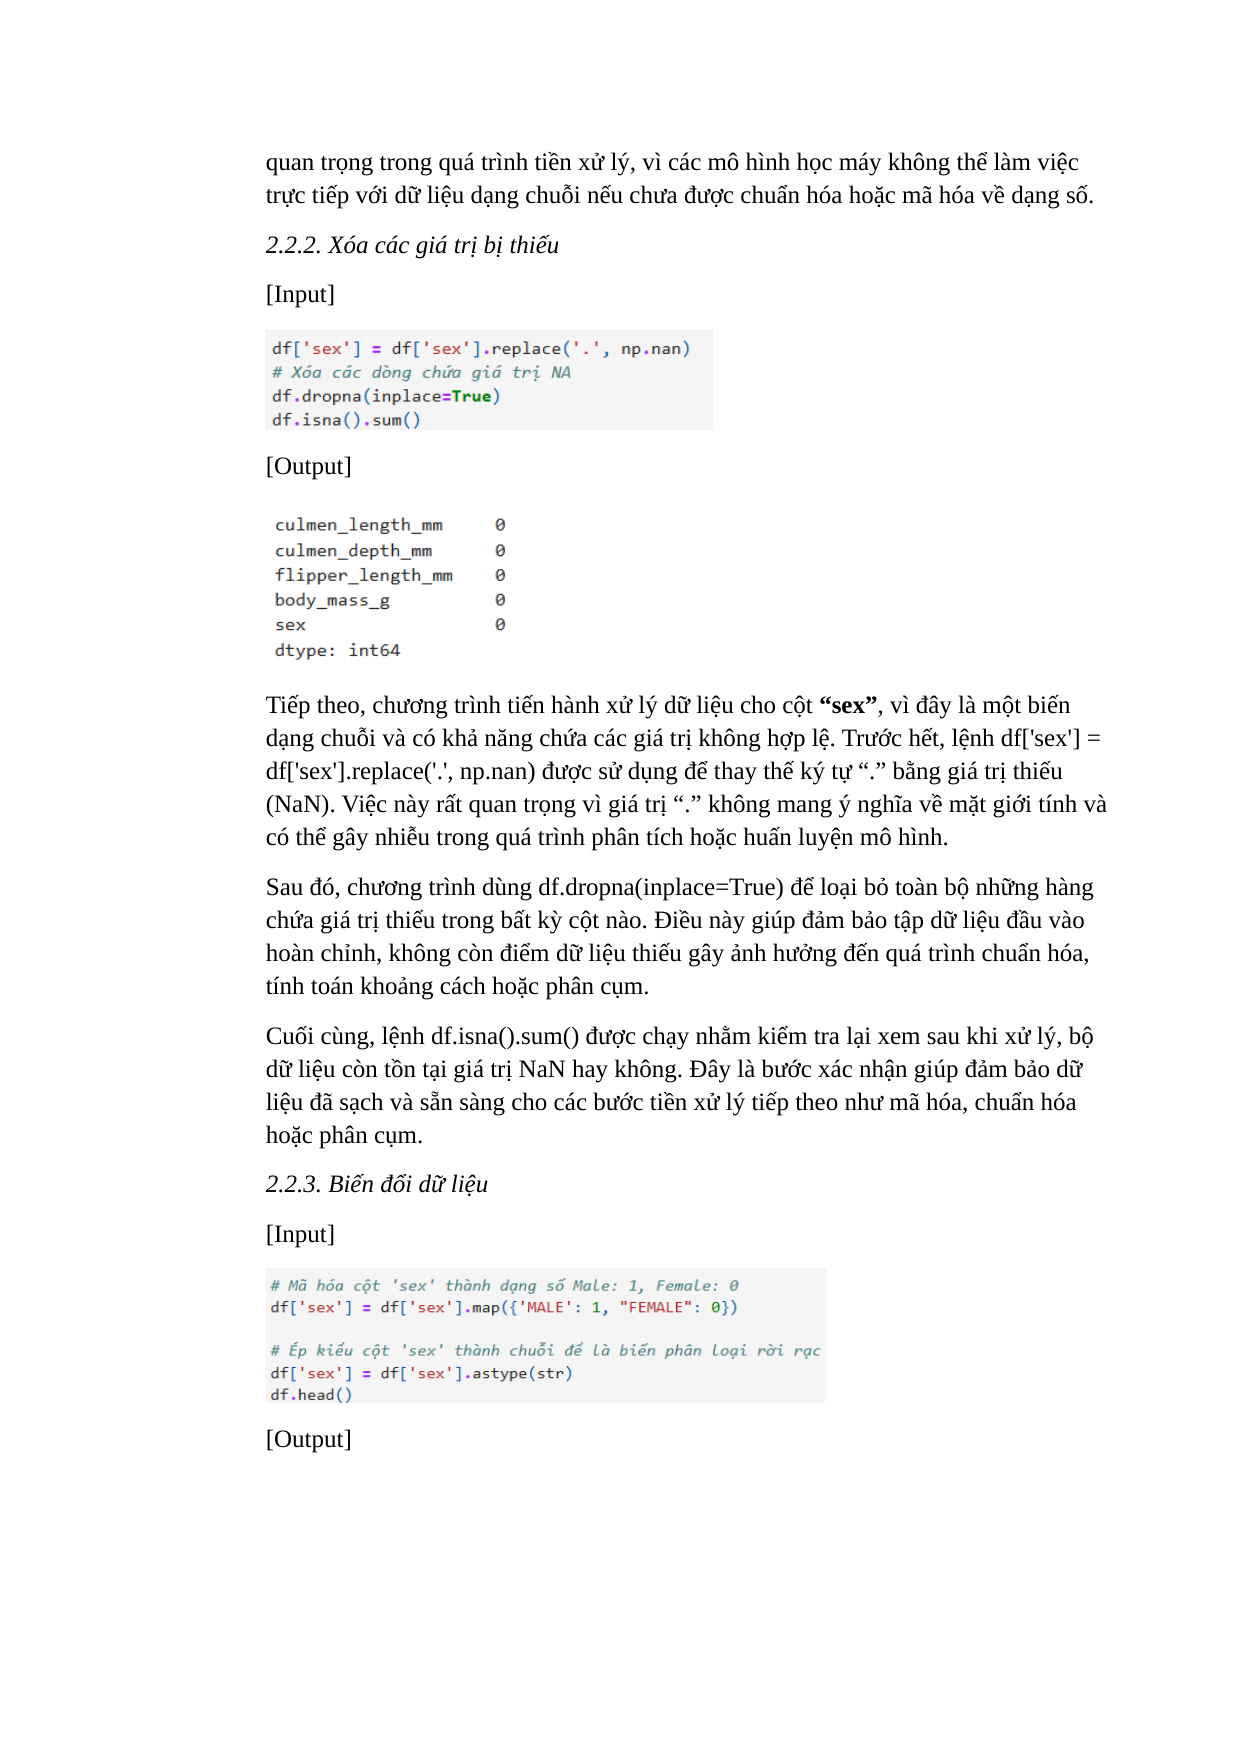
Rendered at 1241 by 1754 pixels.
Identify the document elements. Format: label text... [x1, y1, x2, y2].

picture [265, 500, 519, 669]
text Sau đó, chương trình dùng df.dropna(inplace=True) để loại bỏ toàn bộ những hàng chứa giá trị thiếu trong bất kỳ cột nào. Điều này giúp đảm bảo tập dữ liệu đầu vào hoàn chỉnh, không còn điểm dữ liệu thiếu gây ảnh hưởng đến quá trình chuẩn hóa, tính toán khoảng cách hoặc phân cụm. [266, 872, 1122, 1000]
text [Output] [266, 451, 1122, 480]
text Cuối cùng, lệnh df.isna().sum() được chạy nhằm kiểm tra lại xem sau khi xử lý, bộ dữ liệu còn tồn tại giá trị NaN hay không. Đây là bước xác nhận giúp đảm bảo dữ liệu đã sạch và sẵn sàng cho các bước tiền xử lý tiếp theo như mã hóa, chuẩn hóa hoặc phân cụm. [266, 1021, 1122, 1148]
text Tiếp theo, chương trình tiến hành xử lý dữ liệu cho cột “sex”, vì đây là một biến dạng chuỗi và có khả năng chứa các giá trị không hợp lệ. Trước hết, lệnh df['sex'] = df['sex'].replace('.', np.nan) được sử dụng để thay thế ký tự “.” bằng giá trị thiếu (NaN). Việc này rất quan trọng vì giá trị “.” không mang ý nghĩa về mặt giới tính và có thể gây nhiễu trong quá trình phân tích hoặc huấn luyện mô hình. [266, 690, 1122, 851]
text [Output] [266, 1424, 1122, 1453]
text 2.2.2. Xóa các giá trị bị thiếu [266, 230, 1122, 258]
text [Input] [266, 279, 1122, 308]
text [266, 147, 1122, 209]
picture [265, 1268, 826, 1403]
text 2.2.3. Biến đổi dữ liệu [266, 1169, 1122, 1198]
text [Input] [266, 1219, 1122, 1248]
picture [265, 329, 714, 430]
